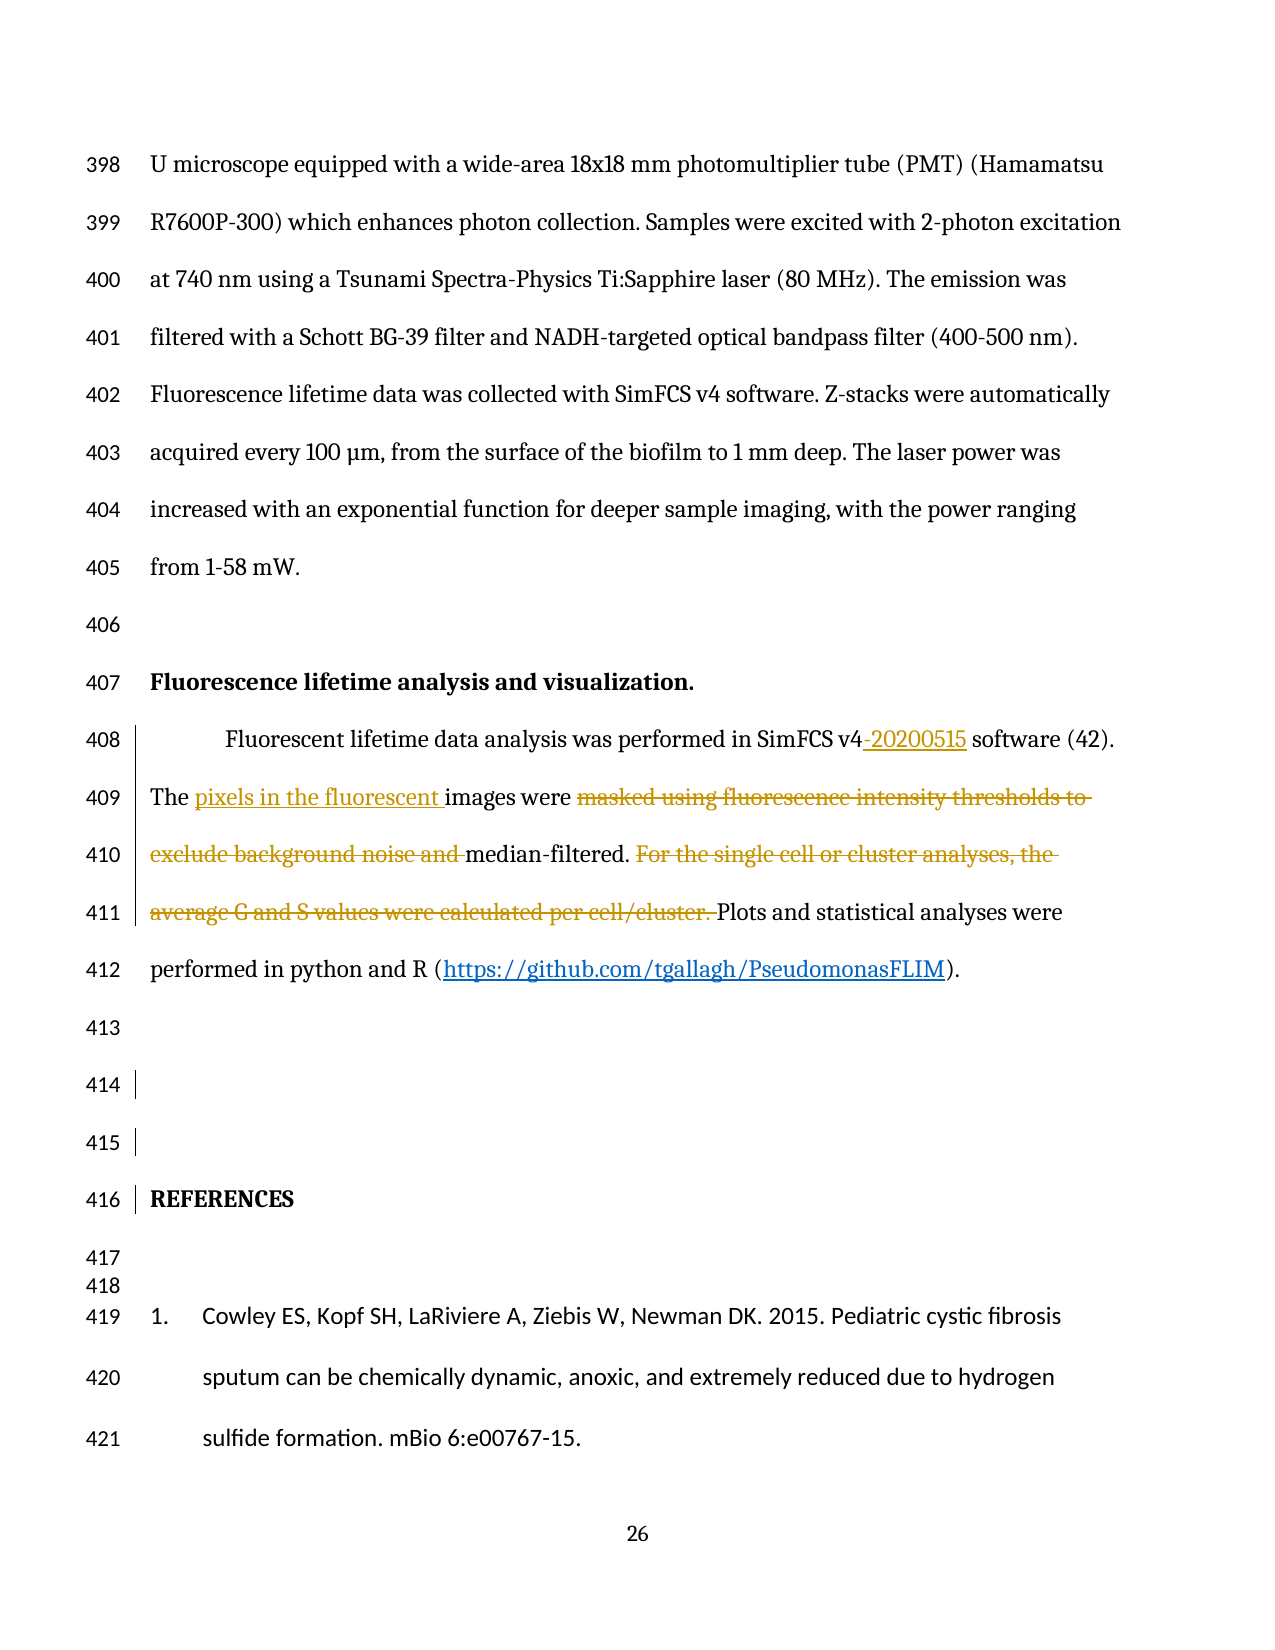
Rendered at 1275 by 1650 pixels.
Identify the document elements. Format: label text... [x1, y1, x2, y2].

text Fluorescence lifetime analysis and visualization. [150, 667, 1125, 696]
text REFERENCES [150, 1185, 1125, 1214]
text 1. Cowley ES, Kopf SH, LaRiviere A, Ziebis W, Newman DK. 2015. Pediatric cystic fibrosis sputum can be chemically dynamic, anoxic, and extremely reduced due to hydrogen sulfide formation. mBio 6:e00767-15. [150, 1300, 1125, 1453]
text Fluorescent lifetime data analysis was performed in SimFCS v4 software (42). The images were median-filtered. Plots and statistical analyses were performed in python and R (https://github.com/tgallagh/PseudomonasFLIM). [150, 725, 1125, 984]
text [150, 150, 1125, 581]
